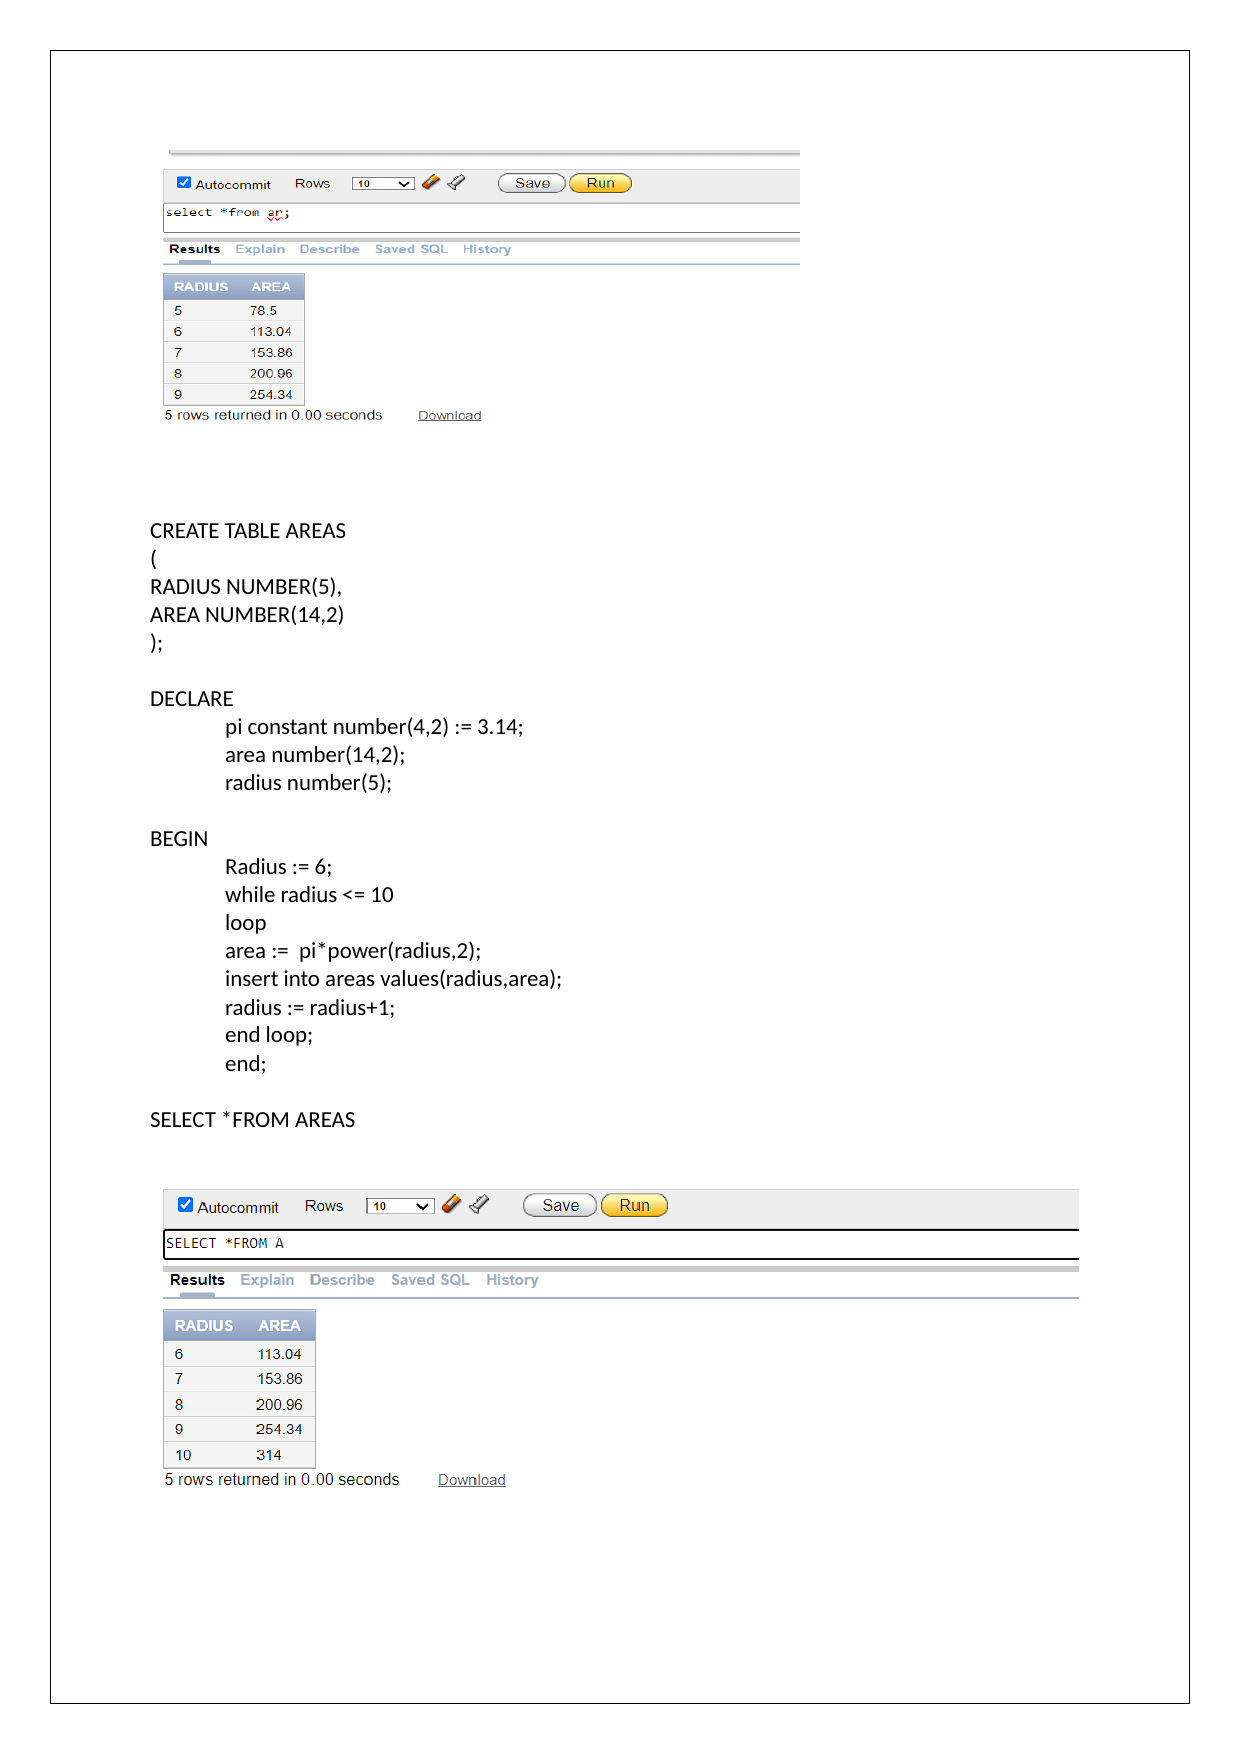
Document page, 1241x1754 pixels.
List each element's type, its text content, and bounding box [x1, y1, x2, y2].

picture [150, 1188, 1079, 1515]
text SELECT *FROM AREAS [150, 1105, 1090, 1133]
text BEGIN [150, 824, 1090, 852]
text loop [225, 908, 1090, 937]
text Radius := 6; [225, 852, 1090, 881]
text while radius <= 10 [225, 881, 1090, 908]
picture [150, 150, 800, 461]
text radius := radius+1; [225, 993, 1090, 1021]
text end; [225, 1049, 1090, 1077]
text ); [150, 628, 1090, 656]
text DECLARE [150, 684, 1090, 712]
text area := pi*power(radius,2); [225, 937, 1090, 964]
text area number(14,2); [225, 740, 1090, 768]
text radius number(5); [225, 768, 1090, 796]
text ( [150, 544, 1090, 572]
text RADIUS NUMBER(5), [150, 572, 1090, 600]
text end loop; [225, 1021, 1090, 1049]
text insert into areas values(radius,area); [225, 964, 1090, 993]
text AREA NUMBER(14,2) [150, 600, 1090, 628]
text CREATE TABLE AREAS [150, 516, 1090, 544]
text pi constant number(4,2) := 3.14; [225, 712, 1090, 740]
